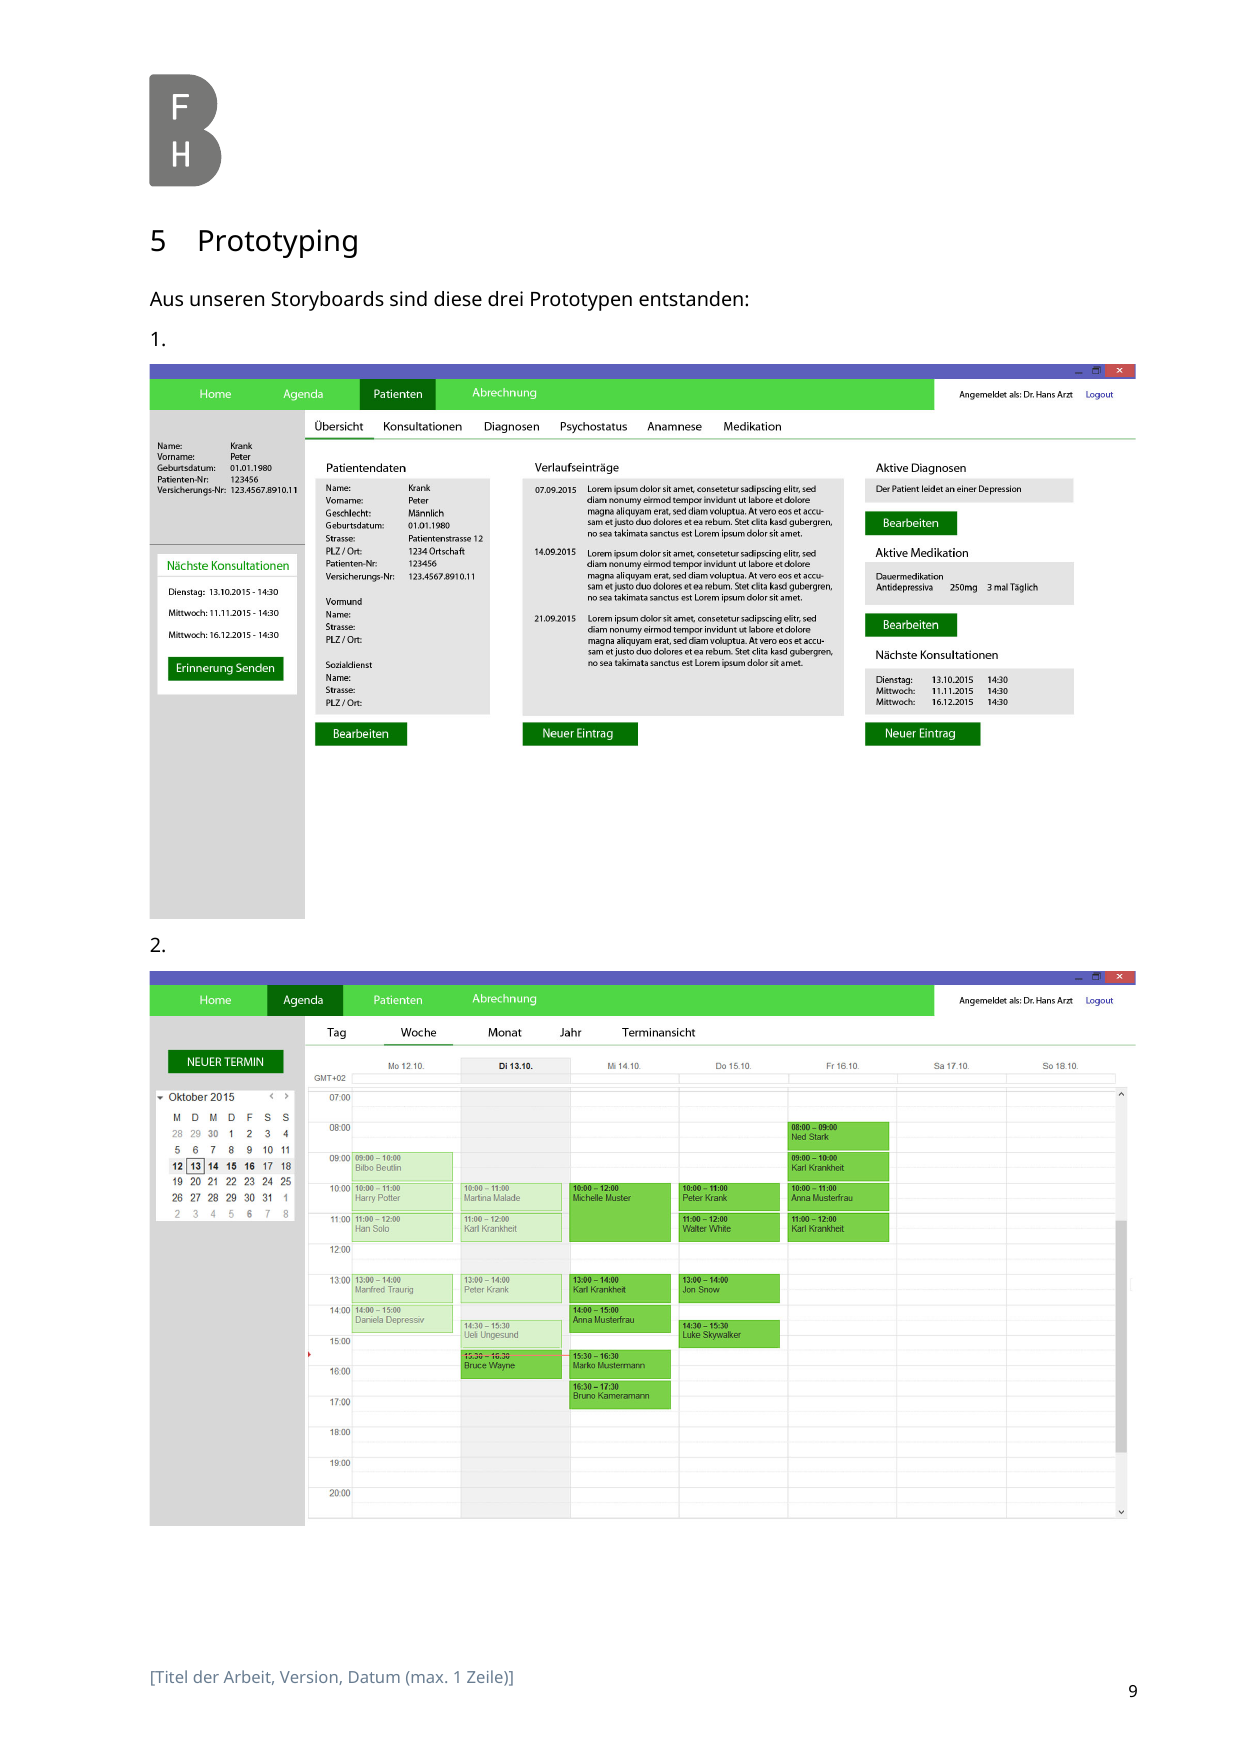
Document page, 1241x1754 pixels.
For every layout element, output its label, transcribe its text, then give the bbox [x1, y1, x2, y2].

subtitle Prototyping [149, 221, 1136, 260]
picture [149, 971, 1136, 1526]
picture [149, 364, 1136, 919]
text 1. [149, 325, 1136, 352]
text 2. [149, 931, 1136, 958]
text Aus unseren Storyboards sind diese drei Prototypen entstanden: [149, 285, 1136, 312]
